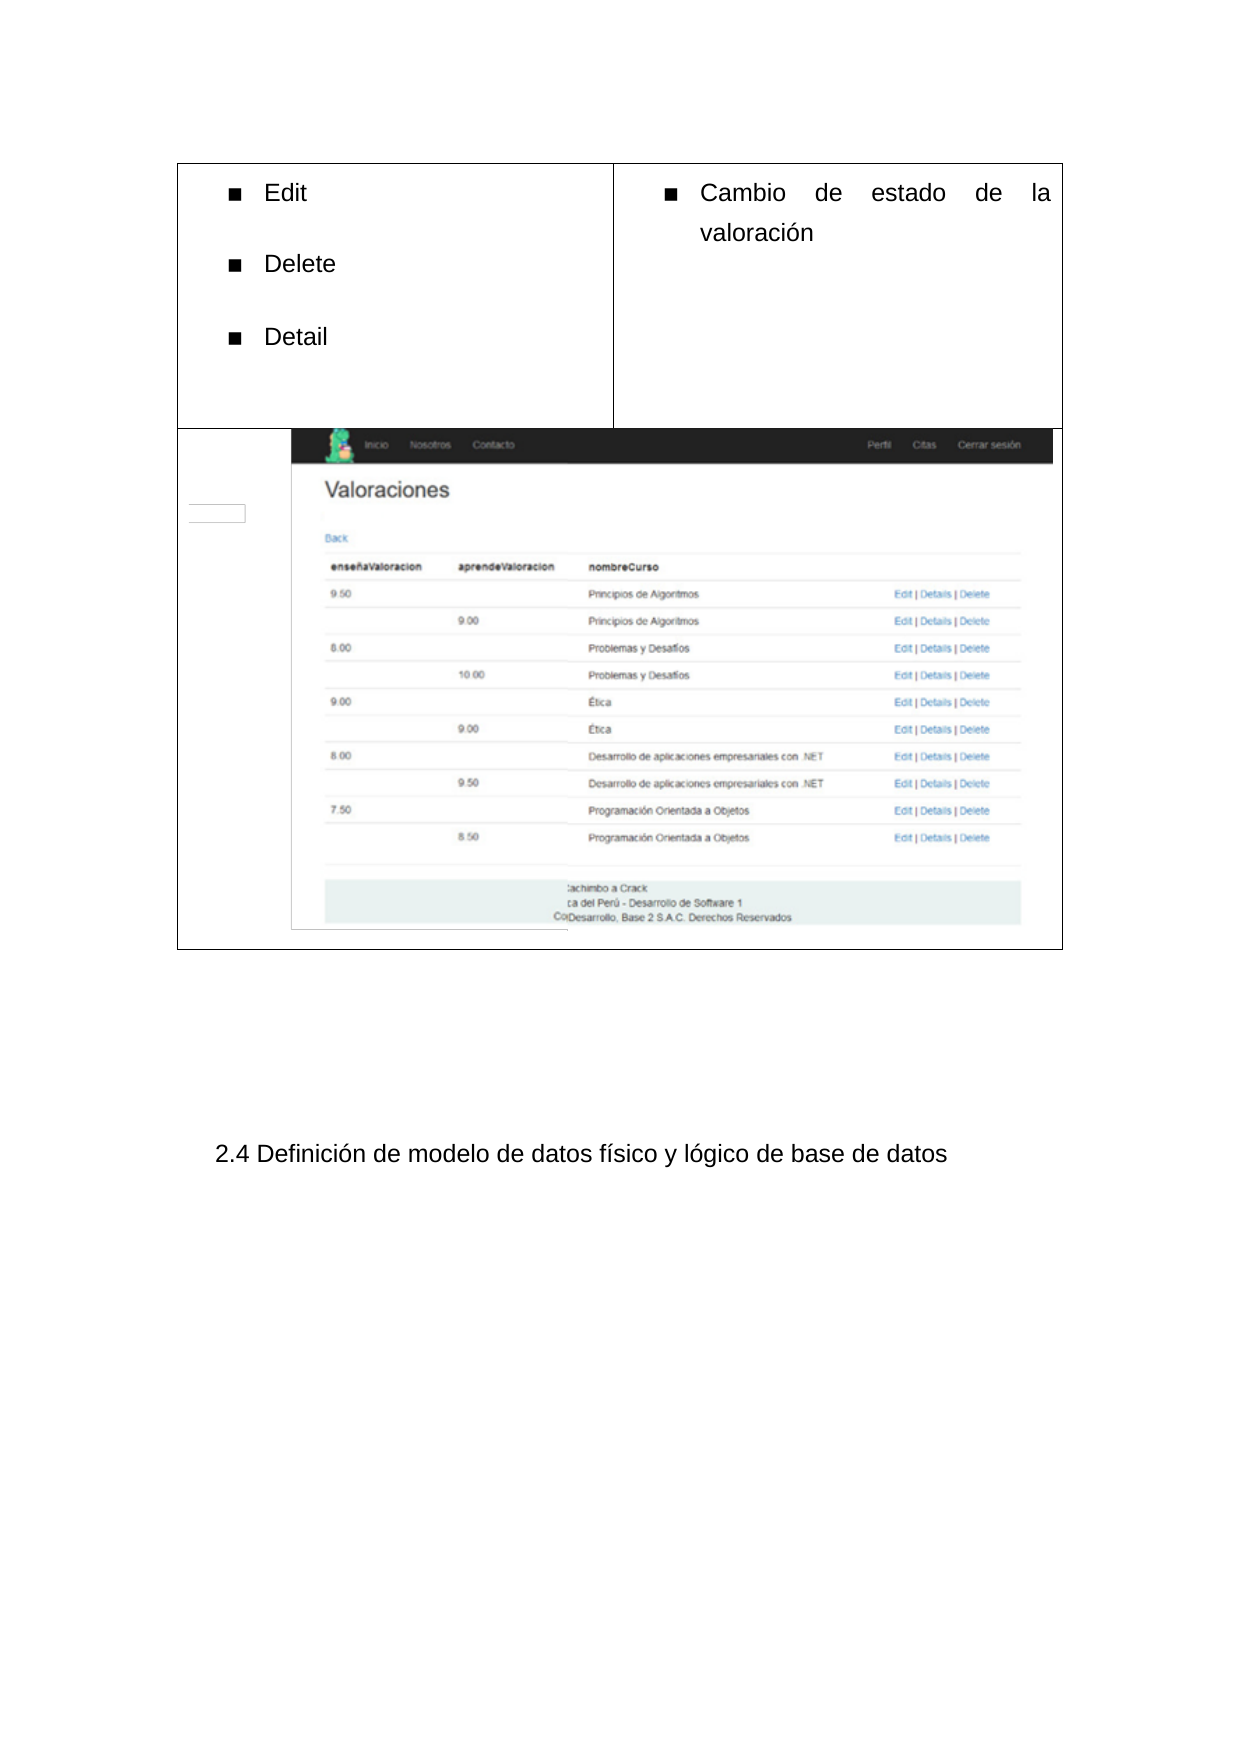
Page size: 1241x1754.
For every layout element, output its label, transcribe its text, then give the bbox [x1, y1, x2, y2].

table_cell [178, 164, 613, 428]
picture [188, 428, 1053, 931]
table_cell [178, 429, 1062, 949]
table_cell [614, 164, 1062, 428]
text 2.4 Definición de modelo de datos físico y lógico de base de datos [215, 1139, 1063, 1168]
